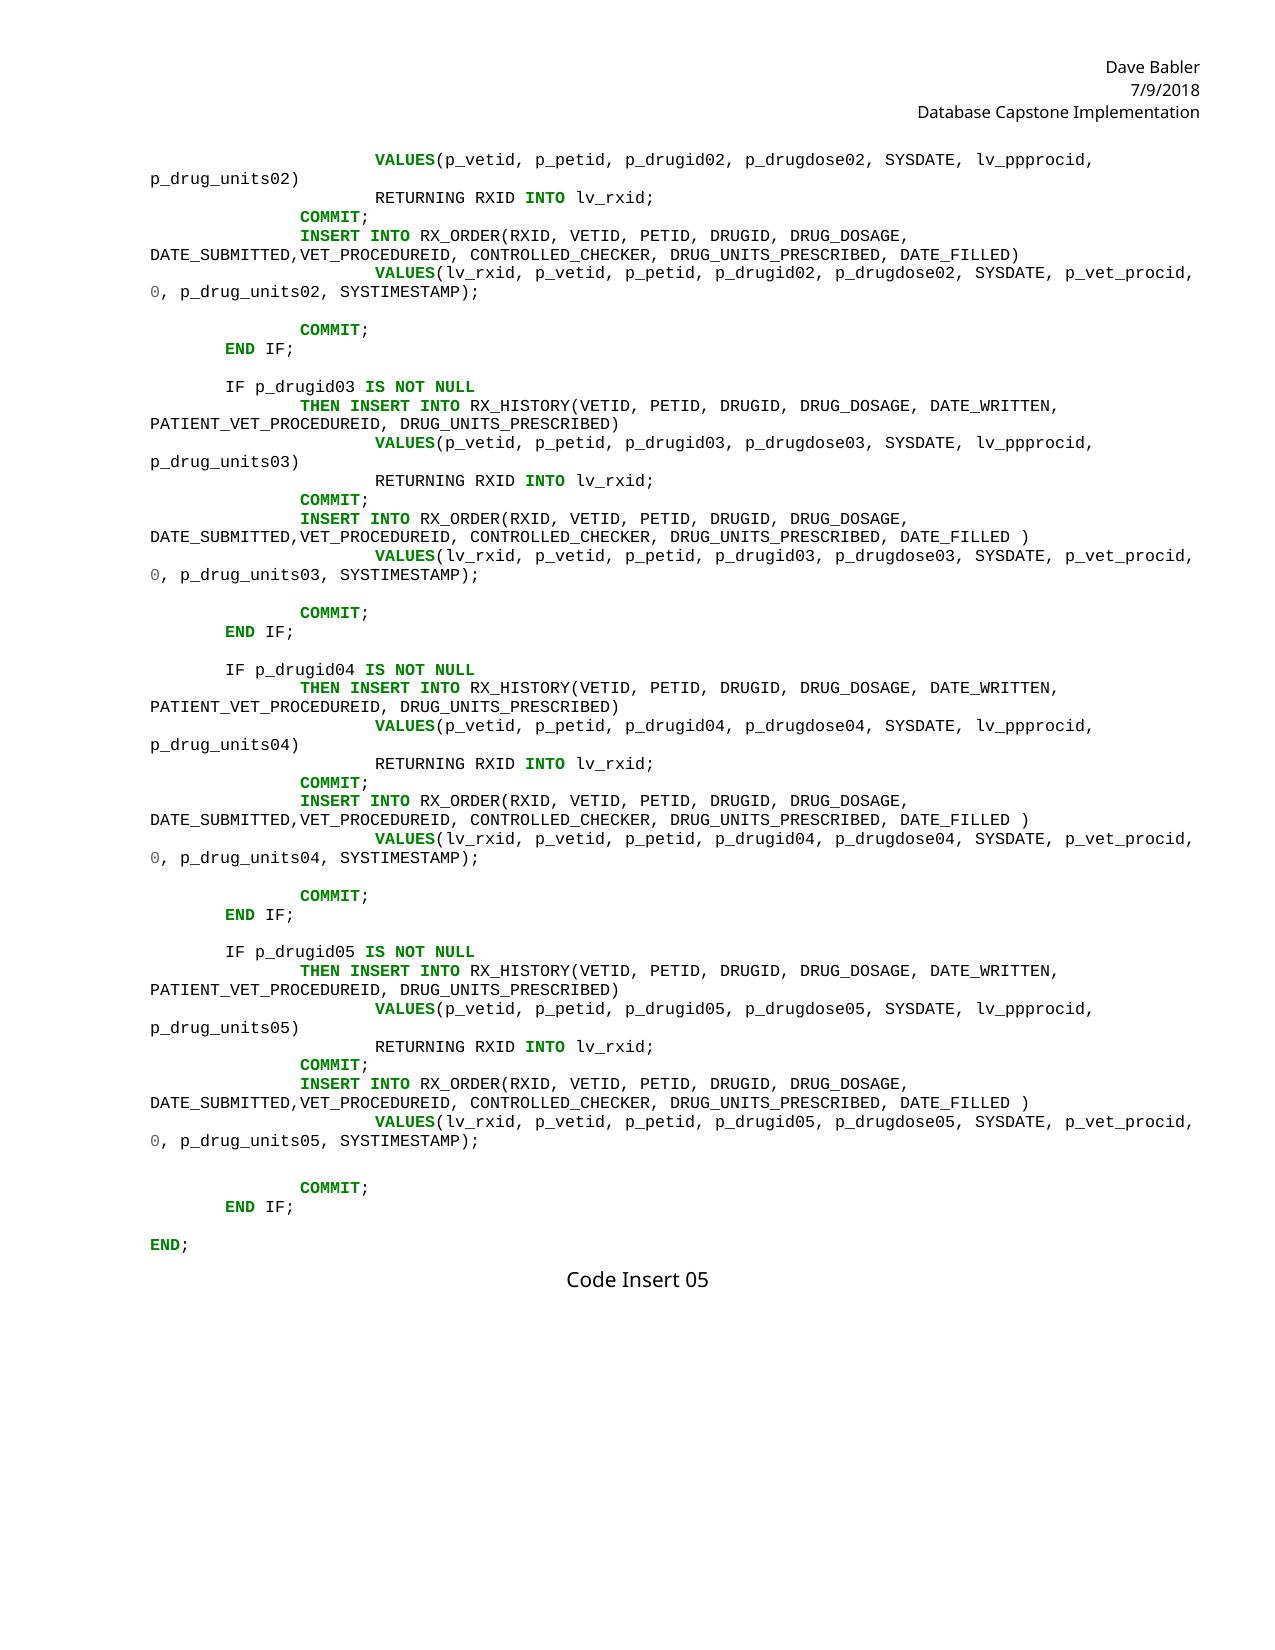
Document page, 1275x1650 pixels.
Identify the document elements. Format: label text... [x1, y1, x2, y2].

text RETURNING RXID INTO lv_rxid; [150, 755, 1200, 774]
text VALUES(lv_rxid, p_vetid, p_petid, p_drugid04, p_drugdose04, SYSDATE, p_vet_procid, 0, p_drug_units04, SYSTIMESTAMP); [150, 831, 1200, 868]
text COMMIT; [150, 774, 1200, 793]
text COMMIT; [150, 604, 1200, 623]
text INSERT INTO RX_ORDER(RXID, VETID, PETID, DRUGID, DRUG_DOSAGE, DATE_SUBMITTED,VET_PROCEDUREID, CONTROLLED_CHECKER, DRUG_UNITS_PRESCRIBED, DATE_FILLED ) [150, 1076, 1200, 1113]
text Code Insert 05 [75, 1266, 1200, 1294]
text IF p_drugid04 IS NOT NULL [150, 661, 1200, 680]
text INSERT INTO RX_ORDER(RXID, VETID, PETID, DRUGID, DRUG_DOSAGE, DATE_SUBMITTED,VET_PROCEDUREID, CONTROLLED_CHECKER, DRUG_UNITS_PRESCRIBED, DATE_FILLED ) [150, 510, 1200, 548]
text INSERT INTO RX_ORDER(RXID, VETID, PETID, DRUGID, DRUG_DOSAGE, DATE_SUBMITTED,VET_PROCEDUREID, CONTROLLED_CHECKER, DRUG_UNITS_PRESCRIBED, DATE_FILLED) [150, 227, 1200, 265]
text RETURNING RXID INTO lv_rxid; [150, 1038, 1200, 1057]
text COMMIT; [150, 322, 1200, 341]
text INSERT INTO RX_ORDER(RXID, VETID, PETID, DRUGID, DRUG_DOSAGE, DATE_SUBMITTED,VET_PROCEDUREID, CONTROLLED_CHECKER, DRUG_UNITS_PRESCRIBED, DATE_FILLED ) [150, 793, 1200, 831]
text END IF; [150, 906, 1200, 925]
text VALUES(lv_rxid, p_vetid, p_petid, p_drugid05, p_drugdose05, SYSDATE, p_vet_procid, 0, p_drug_units05, SYSTIMESTAMP); [150, 1113, 1200, 1151]
text THEN INSERT INTO RX_HISTORY(VETID, PETID, DRUGID, DRUG_DOSAGE, DATE_WRITTEN, PATIENT_VET_PROCEDUREID, DRUG_UNITS_PRESCRIBED) [150, 397, 1200, 435]
text VALUES(p_vetid, p_petid, p_drugid04, p_drugdose04, SYSDATE, lv_ppprocid, p_drug_units04) [150, 718, 1200, 755]
text COMMIT; [150, 208, 1200, 227]
text RETURNING RXID INTO lv_rxid; [150, 190, 1200, 208]
text THEN INSERT INTO RX_HISTORY(VETID, PETID, DRUGID, DRUG_DOSAGE, DATE_WRITTEN, PATIENT_VET_PROCEDUREID, DRUG_UNITS_PRESCRIBED) [150, 963, 1200, 1000]
text END IF; [150, 1198, 1200, 1217]
text END; [150, 1236, 1200, 1255]
text COMMIT; [150, 1180, 1200, 1198]
text END IF; [150, 341, 1200, 359]
text VALUES(lv_rxid, p_vetid, p_petid, p_drugid03, p_drugdose03, SYSDATE, p_vet_procid, 0, p_drug_units03, SYSTIMESTAMP); [150, 548, 1200, 586]
text RETURNING RXID INTO lv_rxid; [150, 472, 1200, 491]
text END IF; [150, 623, 1200, 642]
text COMMIT; [150, 491, 1200, 510]
text THEN INSERT INTO RX_HISTORY(VETID, PETID, DRUGID, DRUG_DOSAGE, DATE_WRITTEN, PATIENT_VET_PROCEDUREID, DRUG_UNITS_PRESCRIBED) [150, 680, 1200, 718]
text COMMIT; [150, 1057, 1200, 1076]
text VALUES(lv_rxid, p_vetid, p_petid, p_drugid02, p_drugdose02, SYSDATE, p_vet_procid, 0, p_drug_units02, SYSTIMESTAMP); [150, 265, 1200, 303]
text COMMIT; [150, 887, 1200, 906]
text VALUES(p_vetid, p_petid, p_drugid05, p_drugdose05, SYSDATE, lv_ppprocid, p_drug_units05) [150, 1000, 1200, 1038]
text IF p_drugid03 IS NOT NULL [150, 378, 1200, 397]
text VALUES(p_vetid, p_petid, p_drugid03, p_drugdose03, SYSDATE, lv_ppprocid, p_drug_units03) [150, 435, 1200, 472]
text IF p_drugid05 IS NOT NULL [150, 944, 1200, 963]
text VALUES(p_vetid, p_petid, p_drugid02, p_drugdose02, SYSDATE, lv_ppprocid, p_drug_units02) [150, 152, 1200, 190]
